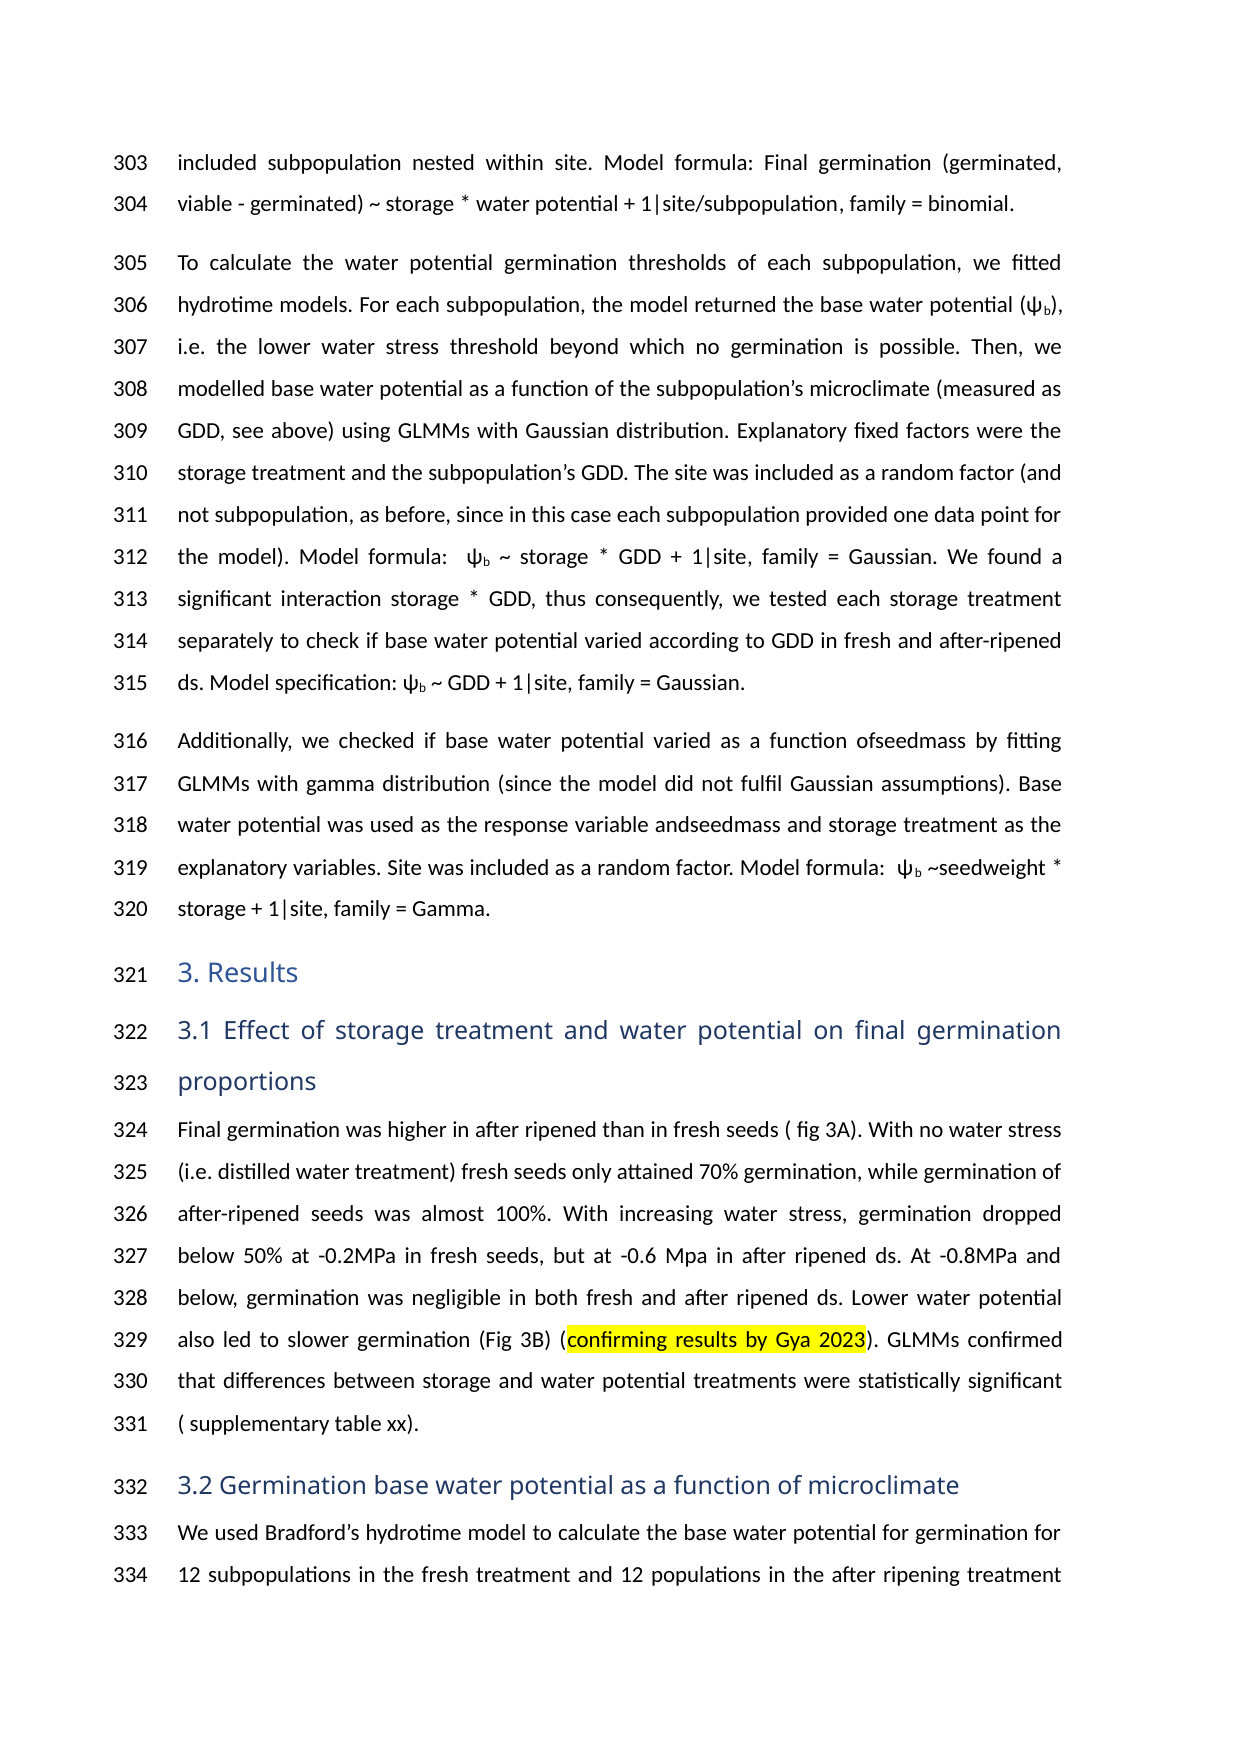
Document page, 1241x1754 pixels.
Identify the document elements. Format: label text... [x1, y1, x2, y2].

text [177, 1518, 1063, 1588]
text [177, 148, 1063, 218]
text Final germination was higher in after ripened than in fresh seeds ( fig 3A). With no water stress (i.e. distilled water treatment) fresh seeds only attained 70% germination, while germination of after-ripened seeds was almost 100%. With increasing water stress, germination dropped below 50% at -0.2MPa in fresh seeds, but at -0.6 Mpa in after ripened ds. At -0.8MPa and below, germination was negligible in both fresh and after ripened ds. Lower water potential also led to slower germination (Fig 3B) (confirming results by Gya 2023). GLMMs confirmed that differences between storage and water potential treatments were statistically significant ( supplementary table xx). [177, 1115, 1063, 1437]
text To calculate the water potential germination thresholds of each subpopulation, we fitted hydrotime models. For each subpopulation, the model returned the base water potential (ψb), i.e. the lower water stress threshold beyond which no germination is possible. Then, we modelled base water potential as a function of the subpopulation’s microclimate (measured as GDD, see above) using GLMMs with Gaussian distribution. Explanatory fixed factors were the storage treatment and the subpopulation’s GDD. The site was included as a random factor (and not subpopulation, as before, since in this case each subpopulation provided one data point for the model). Model formula: ψb ~ storage * GDD + 1|site, family = Gaussian. We found a significant interaction storage * GDD, thus consequently, we tested each storage treatment separately to check if base water potential varied according to GDD in fresh and after-ripened ds. Model specification: ψb ~ GDD + 1|site, family = Gaussian. [177, 248, 1063, 696]
subtitle 3. Results [177, 953, 1063, 990]
subtitle 3.1 Effect of storage treatment and water potential on final germination proportions [177, 1013, 1063, 1098]
text Additionally, we checked if base water potential varied as a function ofseedmass by fitting GLMMs with gamma distribution (since the model did not fulfil Gaussian assumptions). Base water potential was used as the response variable andseedmass and storage treatment as the explanatory variables. Site was included as a random factor. Model formula: ψb ~seedweight * storage + 1|site, family = Gamma. [177, 727, 1063, 923]
subtitle 3.2 Germination base water potential as a function of microclimate [177, 1467, 1063, 1501]
